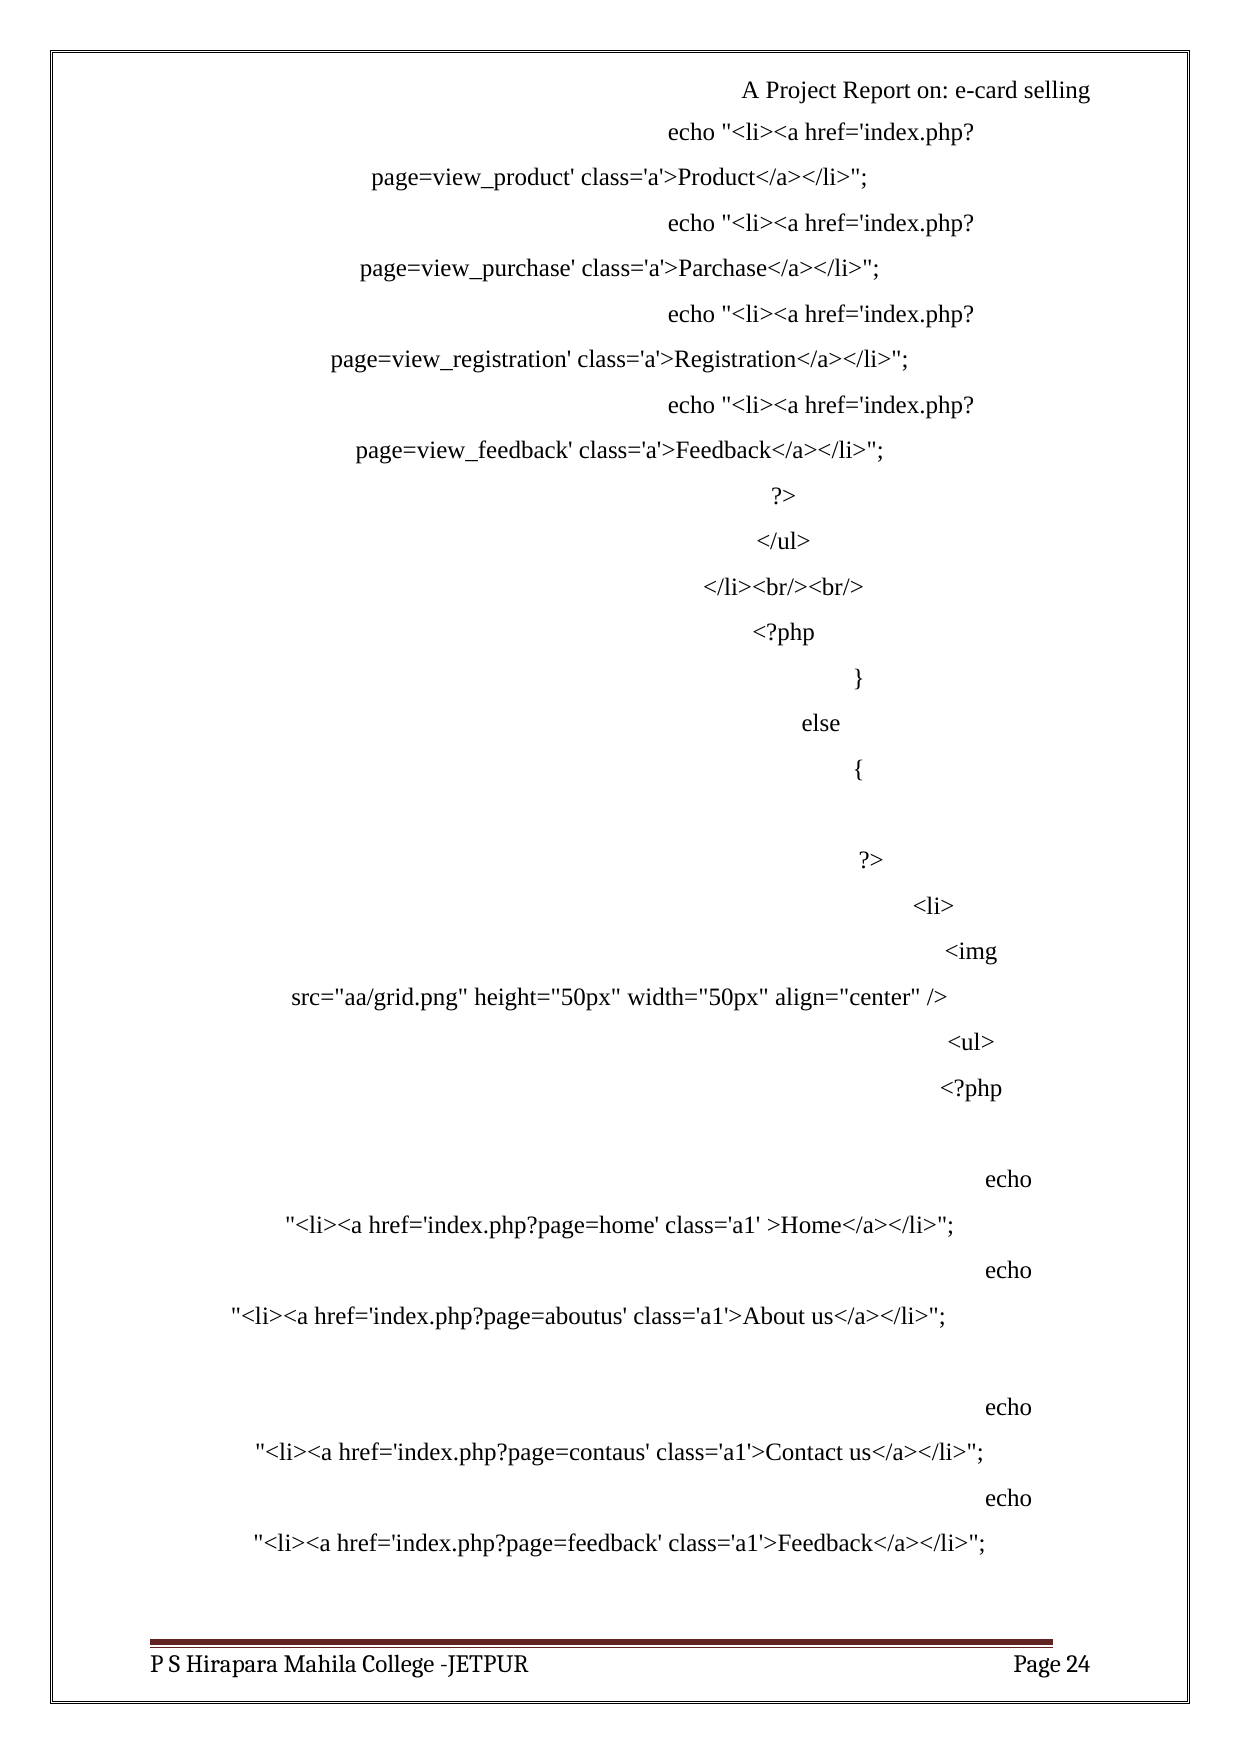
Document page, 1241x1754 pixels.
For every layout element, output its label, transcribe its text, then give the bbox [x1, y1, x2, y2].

title echo "<li><a href='index.php?page=view_registration' class='a'>Registration</a></li>"; [197, 286, 1042, 377]
title } [197, 650, 1042, 696]
title echo "<li><a href='index.php?page=home' class='a1' >Home</a></li>"; [197, 1151, 1042, 1242]
title <?php [197, 1060, 1042, 1106]
title echo "<li><a href='index.php?page=feedback' class='a1'>Feedback</a></li>"; [197, 1470, 1042, 1561]
title { [197, 741, 1042, 787]
title echo "<li><a href='index.php?page=view_product' class='a'>Product</a></li>"; [197, 104, 1042, 195]
title echo "<li><a href='index.php?page=contaus' class='a1'>Contact us</a></li>"; [197, 1379, 1042, 1470]
title <ul> [197, 1014, 1042, 1060]
title </li><br/><br/> [197, 559, 1042, 604]
title echo "<li><a href='index.php?page=aboutus' class='a1'>About us</a></li>"; [197, 1242, 1042, 1379]
title </ul> [197, 513, 1042, 559]
title ?> [197, 468, 1042, 513]
title ?> [197, 832, 1042, 878]
title echo "<li><a href='index.php?page=view_purchase' class='a'>Parchase</a></li>"; [197, 195, 1042, 286]
title <img src="aa/grid.png" height="50px" width="50px" align="center" /> [197, 923, 1042, 1014]
title else [197, 696, 1042, 741]
title <?php [197, 604, 1042, 650]
title <li> [197, 878, 1042, 923]
title echo "<li><a href='index.php?page=view_feedback' class='a'>Feedback</a></li>"; [197, 377, 1042, 468]
